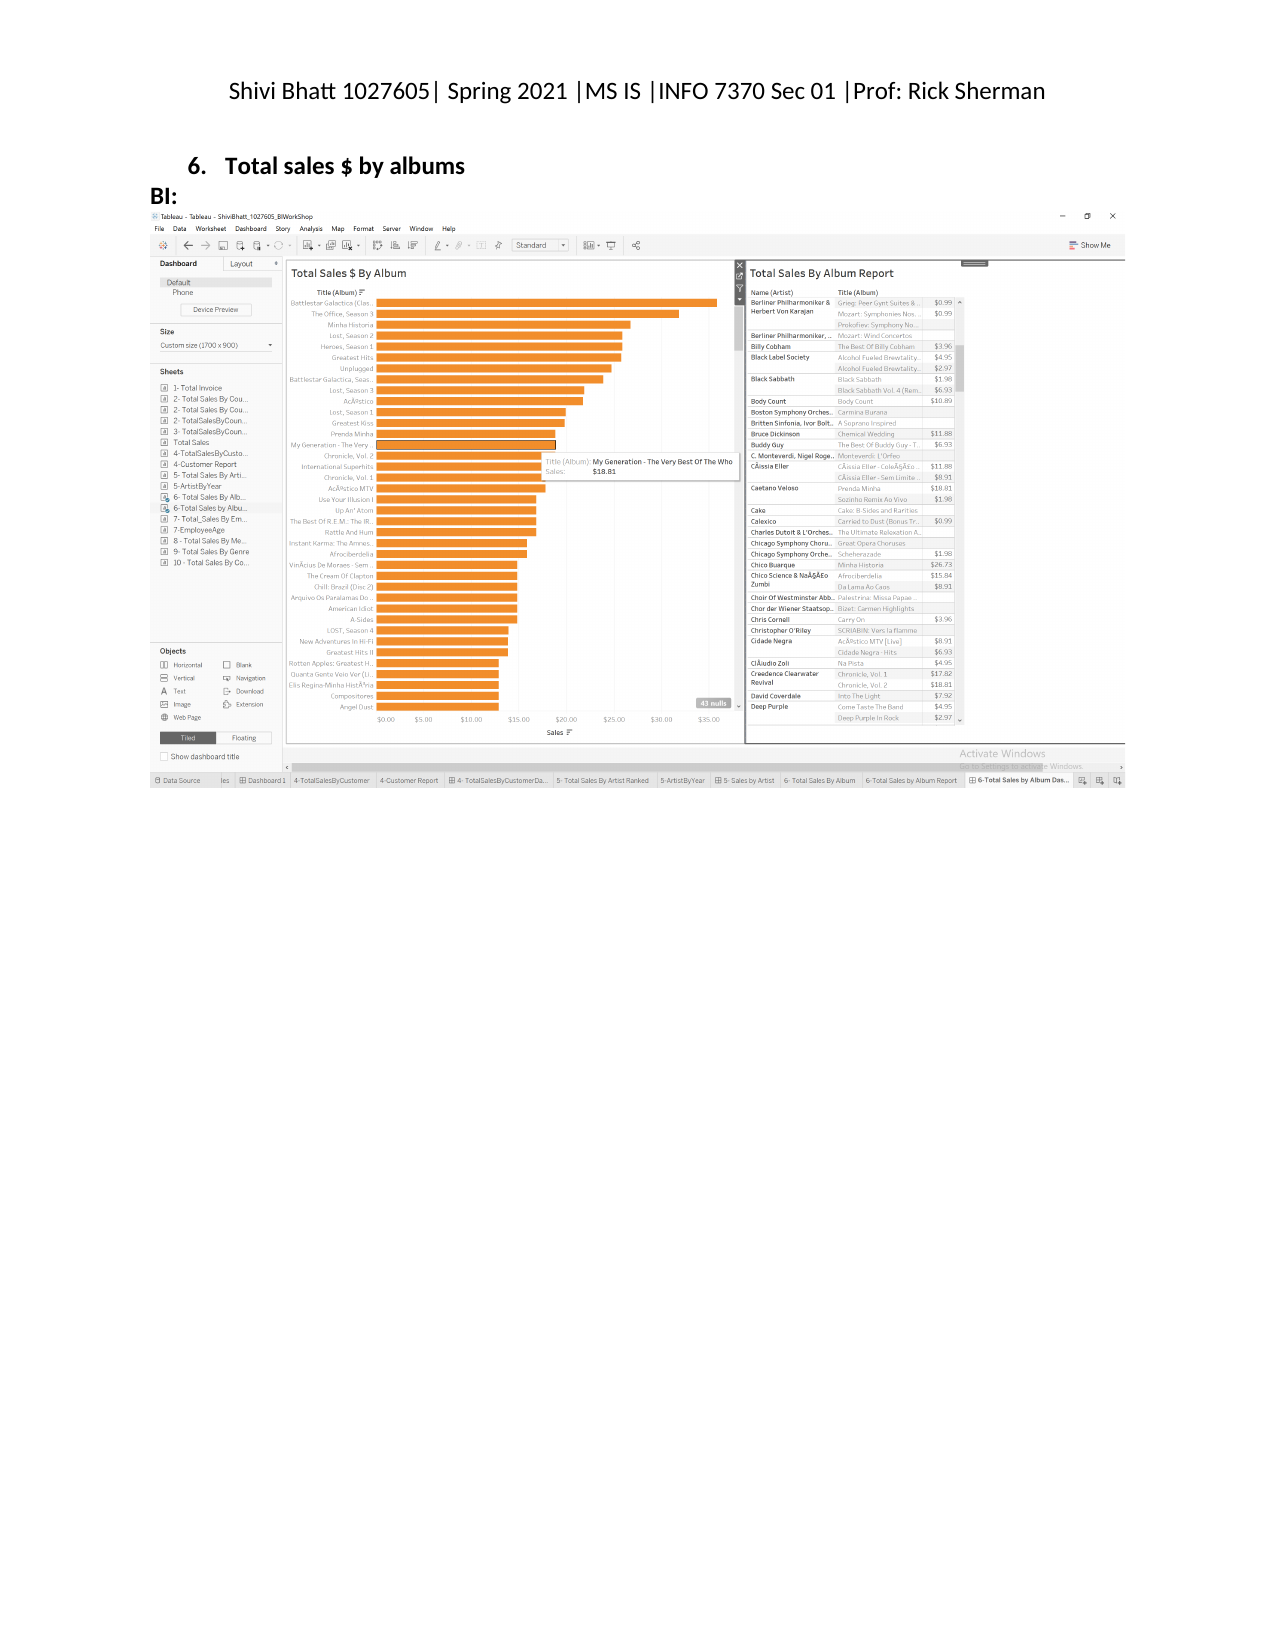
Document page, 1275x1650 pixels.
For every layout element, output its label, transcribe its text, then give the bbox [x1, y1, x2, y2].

picture [150, 211, 1125, 788]
list Total sales $ by albums [187, 150, 1125, 181]
text BI: [150, 181, 1125, 211]
